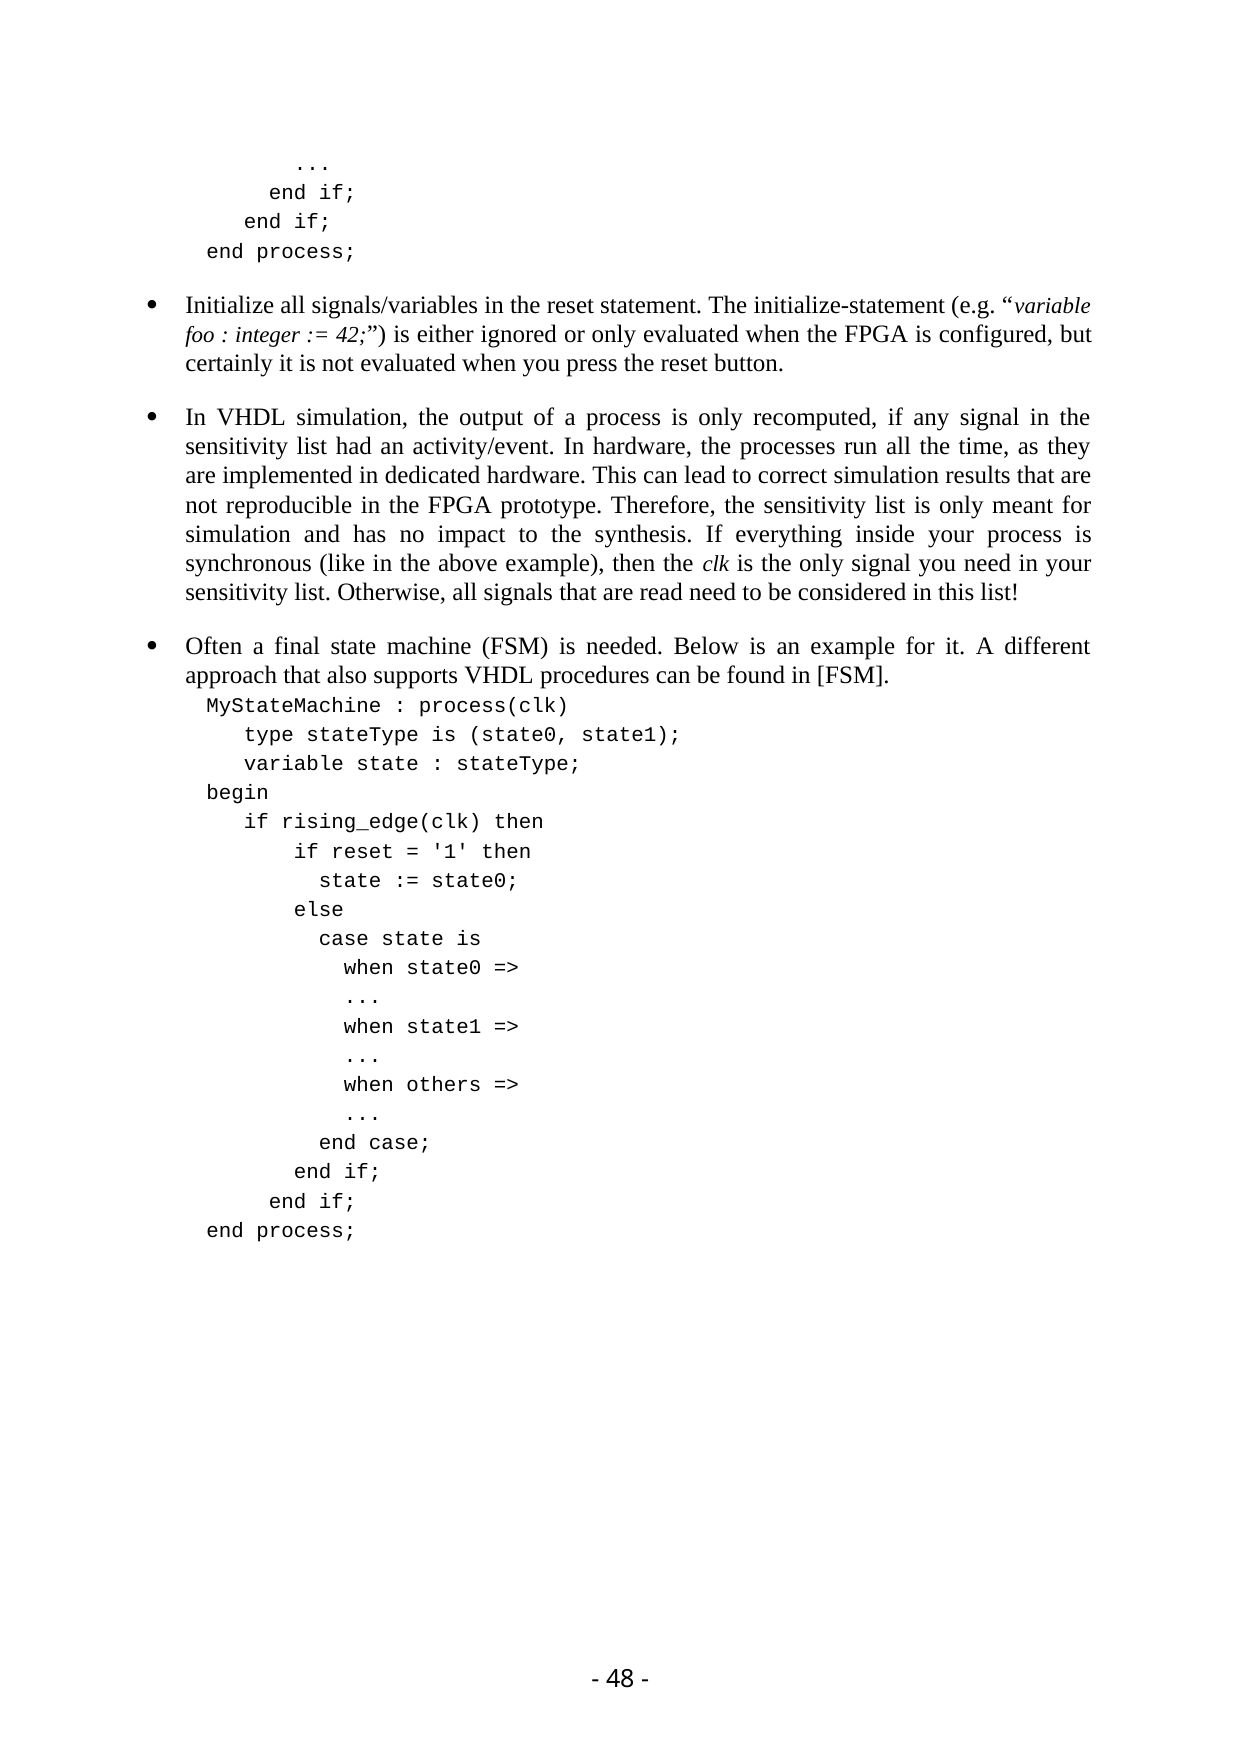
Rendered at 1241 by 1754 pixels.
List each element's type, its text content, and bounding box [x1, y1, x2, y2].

text end case; [206, 1127, 1092, 1156]
text case state is [206, 923, 1092, 952]
text ... [206, 148, 1092, 177]
text end if; [206, 177, 1092, 206]
text ... [206, 1039, 1092, 1068]
list Often a final state machine (FSM) is needed. Below is an example for it. A different approach that also supports VHDL procedures can be found in [FSM]. [148, 631, 1092, 689]
text end if; [206, 1156, 1092, 1185]
text when state0 => [206, 952, 1092, 981]
text ... [206, 1098, 1092, 1127]
text end process; [206, 235, 1092, 264]
text MyStateMachine : process(clk) [206, 689, 1092, 718]
text variable state : stateType; [206, 748, 1092, 777]
text end if; [206, 1185, 1092, 1214]
text end if; [206, 206, 1092, 235]
text type stateType is (state0, state1); [206, 718, 1092, 748]
text begin [206, 777, 1092, 806]
text when others => [206, 1068, 1092, 1098]
text ... [206, 981, 1092, 1010]
list Initialize all signals/variables in the reset statement. The initialize-statement (e.g. “variable foo : integer := 42;”) is either ignored or only evaluated when the FPGA is configured, but certainly it is not evaluated when you press the reset button. [148, 289, 1092, 377]
text else [206, 893, 1092, 923]
list In VHDL simulation, the output of a process is only recomputed, if any signal in the sensitivity list had an activity/event. In hardware, the processes run all the time, as they are implemented in dedicated hardware. This can lead to correct simulation results that are not reproducible in the FPGA prototype. Therefore, the sensitivity list is only meant for simulation and has no impact to the synthesis. If everything inside your process is synchronous (like in the above example), then the clk is the only signal you need in your sensitivity list. Otherwise, all signals that are read need to be considered in this list! [148, 402, 1092, 606]
text when state1 => [206, 1010, 1092, 1039]
text state := state0; [206, 864, 1092, 893]
text end process; [206, 1214, 1092, 1243]
text if reset = '1' then [206, 835, 1092, 864]
text if rising_edge(clk) then [206, 806, 1092, 835]
